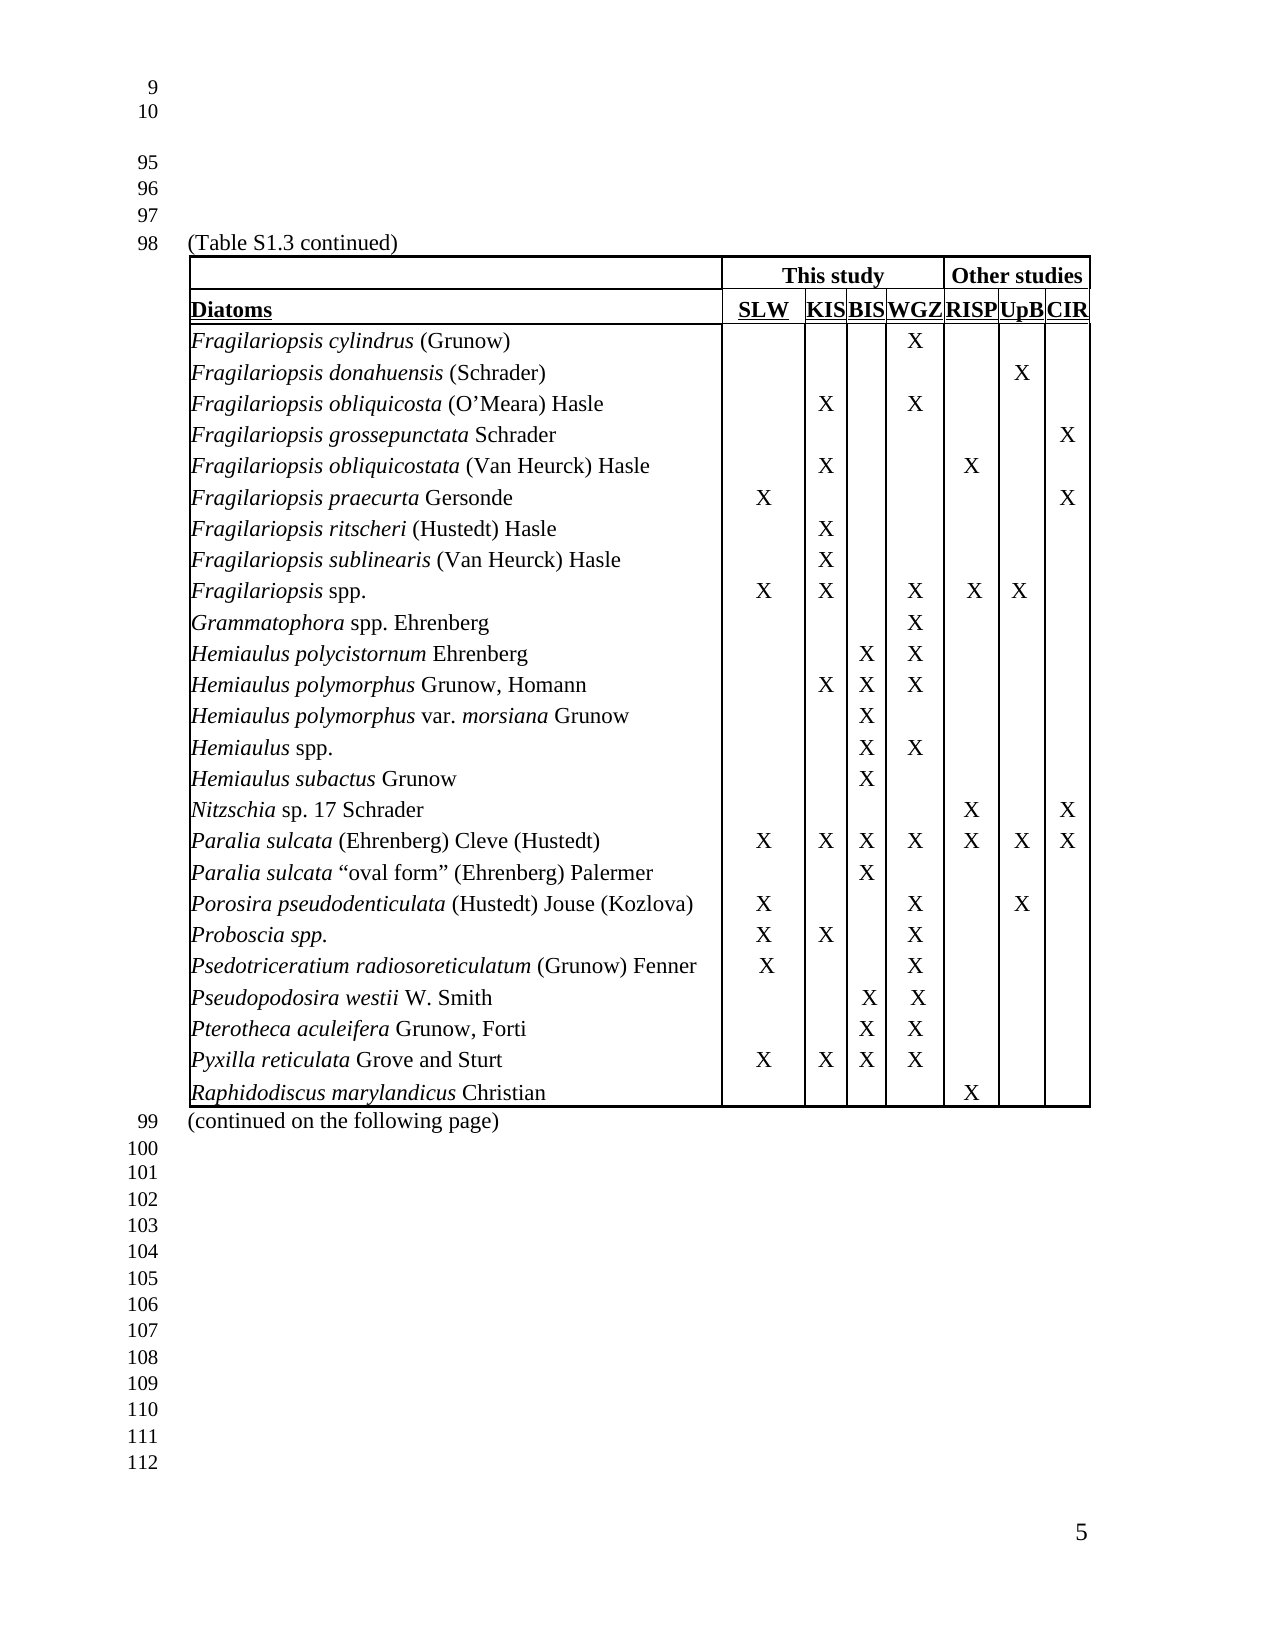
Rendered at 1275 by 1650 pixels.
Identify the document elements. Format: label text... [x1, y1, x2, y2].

table_cell [848, 573, 885, 604]
table_cell [848, 791, 885, 823]
table_cell [806, 729, 846, 760]
table_cell X [887, 385, 943, 416]
table_cell [1046, 354, 1089, 385]
table_cell [1000, 729, 1044, 760]
table_cell X [945, 1073, 998, 1105]
table_cell X [723, 479, 804, 510]
table_cell [945, 729, 998, 760]
table_cell [1046, 573, 1089, 604]
table_cell Fragilariopsis grossepunctata Schrader [191, 416, 721, 448]
table_cell X [848, 760, 885, 791]
table_cell X [848, 698, 885, 729]
table_cell X [1000, 823, 1044, 854]
table_cell Psedotriceratium radiosoreticulatum (Grunow) Fenner [191, 948, 721, 979]
table_cell [945, 385, 998, 416]
table_cell [945, 604, 998, 635]
table_cell [1046, 729, 1089, 760]
table_cell Fragilariopsis spp. [191, 573, 721, 604]
table_cell [1000, 1073, 1044, 1105]
table_cell [1000, 948, 1044, 979]
table_cell [1046, 510, 1089, 541]
table_cell [723, 698, 804, 729]
table_cell [1046, 1041, 1089, 1073]
table_cell [848, 479, 885, 510]
table_cell [1000, 510, 1044, 541]
table_cell [806, 1010, 846, 1041]
table_cell [945, 354, 998, 385]
table_cell [806, 979, 846, 1010]
table_cell X [723, 885, 804, 916]
table_cell [887, 479, 943, 510]
table_cell [806, 479, 846, 510]
table_cell [945, 635, 998, 666]
table_cell [887, 448, 943, 479]
table_cell [1046, 948, 1089, 979]
table_cell X [945, 823, 998, 854]
table_cell [723, 854, 804, 885]
table_cell X [887, 1010, 943, 1041]
table_cell X [806, 666, 846, 698]
table_cell [887, 791, 943, 823]
table_cell WGZ [887, 289, 944, 323]
table_cell Paralia sulcata (Ehrenberg) Cleve (Hustedt) [191, 823, 721, 854]
table_cell [806, 324, 846, 354]
table_cell Nitzschia sp. 17 Schrader [191, 791, 721, 823]
table_cell X [887, 573, 943, 604]
table_cell [945, 416, 998, 448]
table_cell [945, 948, 998, 979]
table_cell [848, 604, 885, 635]
table_cell [1000, 698, 1044, 729]
table_cell Proboscia spp. [191, 916, 721, 948]
table_cell [945, 698, 998, 729]
table_cell [723, 448, 804, 479]
table_cell [1046, 698, 1089, 729]
table_cell [848, 324, 885, 354]
table_cell X [806, 448, 846, 479]
table_cell [1046, 635, 1089, 666]
table_cell [1046, 448, 1089, 479]
table_cell [1046, 854, 1089, 885]
table_header [191, 258, 721, 288]
table_cell X [723, 1041, 804, 1073]
table_cell [887, 760, 943, 791]
table_cell [806, 1073, 846, 1105]
table_cell X [887, 948, 943, 979]
table_cell X [723, 573, 804, 604]
table_cell X [887, 885, 943, 916]
table_cell X [887, 635, 943, 666]
table_cell [806, 854, 846, 885]
table_cell Pterotheca aculeifera Grunow, Forti [191, 1010, 721, 1041]
table_cell [723, 510, 804, 541]
table_cell [848, 1073, 885, 1105]
table_cell X [1000, 573, 1044, 604]
table_cell X [1046, 791, 1089, 823]
table_cell [848, 541, 885, 573]
table_cell X [945, 573, 998, 604]
table_cell X [887, 604, 943, 635]
table_cell [945, 854, 998, 885]
table_cell [723, 541, 804, 573]
table_cell X [723, 823, 804, 854]
table_cell [1000, 916, 1044, 948]
table_cell [806, 948, 846, 979]
table_cell [806, 416, 846, 448]
table_cell [1000, 324, 1044, 354]
table_cell [1000, 979, 1044, 1010]
table_cell Fragilariopsis sublinearis (Van Heurck) Hasle [191, 541, 721, 573]
table_cell [887, 698, 943, 729]
table_cell [806, 635, 846, 666]
table_cell UpB [999, 289, 1045, 323]
table_header Other studies [945, 258, 1089, 288]
table_cell [806, 885, 846, 916]
table_cell X [848, 666, 885, 698]
table_cell [1046, 385, 1089, 416]
table_cell [945, 541, 998, 573]
table_cell Raphidodiscus marylandicus Christian [191, 1073, 721, 1105]
table_cell [723, 1073, 804, 1105]
table_cell [1000, 416, 1044, 448]
table_header This study [723, 258, 943, 288]
table_cell [723, 979, 804, 1010]
table_cell X [887, 1041, 943, 1073]
table_cell [945, 666, 998, 698]
table_cell X [887, 823, 943, 854]
table_cell [723, 604, 804, 635]
table_cell [887, 354, 943, 385]
table_cell X [945, 448, 998, 479]
table_cell [723, 666, 804, 698]
table_cell Fragilariopsis obliquicostata (Van Heurck) Hasle [191, 448, 721, 479]
table_cell X [848, 979, 885, 1010]
table_cell [806, 698, 846, 729]
table_cell X [887, 916, 943, 948]
table_cell X [887, 666, 943, 698]
table_cell [945, 510, 998, 541]
table_cell Grammatophora spp. Ehrenberg [191, 604, 721, 635]
table_cell X [806, 510, 846, 541]
table_cell [723, 385, 804, 416]
table_cell [806, 760, 846, 791]
table_cell SLW [723, 289, 805, 323]
table_cell X [1046, 416, 1089, 448]
text (continued on the following page) [187, 1107, 1087, 1134]
table_cell [848, 354, 885, 385]
table_cell X [1046, 479, 1089, 510]
table_cell RISP [945, 289, 998, 319]
table_cell [1000, 635, 1044, 666]
table_cell [1046, 916, 1089, 948]
table_cell [945, 885, 998, 916]
table_cell [848, 448, 885, 479]
table_cell X [848, 854, 885, 885]
table_cell X [848, 1041, 885, 1073]
table_cell [887, 854, 943, 885]
table_cell Fragilariopsis praecurta Gersonde [191, 479, 721, 510]
text (Table S1.3 continued) [187, 229, 1087, 255]
table_cell [806, 354, 846, 385]
table_cell [848, 510, 885, 541]
table_cell Pyxilla reticulata Grove and Sturt [191, 1041, 721, 1073]
table_cell [1000, 1010, 1044, 1041]
table_cell KIS [806, 289, 846, 319]
table_cell [723, 635, 804, 666]
table_cell [806, 604, 846, 635]
table_cell Diatoms [191, 290, 722, 323]
table_cell [1046, 604, 1089, 635]
table_cell [887, 510, 943, 541]
table_cell [1046, 1073, 1089, 1105]
table_cell [945, 916, 998, 948]
table_cell X [848, 1010, 885, 1041]
table_cell [1000, 385, 1044, 416]
table_cell [945, 324, 998, 354]
table_cell Paralia sulcata “oval form” (Ehrenberg) Palermer [191, 854, 721, 885]
table_cell [1000, 1041, 1044, 1073]
table_cell [848, 416, 885, 448]
table_cell Hemiaulus subactus Grunow [191, 760, 721, 791]
table_cell [1000, 541, 1044, 573]
table_cell [1000, 854, 1044, 885]
table_cell Fragilariopsis donahuensis (Schrader) [191, 354, 721, 385]
table_cell Fragilariopsis cylindrus (Grunow) [191, 325, 721, 354]
table_cell X [848, 823, 885, 854]
table_cell X [806, 1041, 846, 1073]
table_cell [1046, 760, 1089, 791]
table_cell X [806, 541, 846, 573]
table_cell X [1046, 823, 1089, 854]
table_cell [848, 885, 885, 916]
table_cell X [723, 916, 804, 948]
table_cell Fragilariopsis obliquicosta (O’Meara) Hasle [191, 385, 721, 416]
table_cell [1046, 885, 1089, 916]
table_cell [1000, 448, 1044, 479]
table_cell X [1000, 354, 1044, 385]
table_cell [887, 1073, 943, 1105]
table_cell [848, 916, 885, 948]
table_cell [1000, 760, 1044, 791]
table_cell Porosira pseudodenticulata (Hustedt) Jouse (Kozlova) [191, 885, 721, 916]
table_cell X [806, 385, 846, 416]
table_cell [848, 385, 885, 416]
table_cell X [848, 635, 885, 666]
table_cell [1000, 604, 1044, 635]
table_cell Fragilariopsis ritscheri (Hustedt) Hasle [191, 510, 721, 541]
table_cell [945, 479, 998, 510]
table_cell [806, 791, 846, 823]
table_cell X [723, 948, 804, 979]
table_cell [723, 791, 804, 823]
table_cell Hemiaulus polymorphus var. morsiana Grunow [191, 698, 721, 729]
table_cell [1000, 666, 1044, 698]
table_cell [723, 324, 804, 354]
table_cell [1046, 666, 1089, 698]
table_cell [945, 1010, 998, 1041]
table_cell Hemiaulus polycistornum Ehrenberg [191, 635, 721, 666]
table_cell [723, 760, 804, 791]
table_cell [848, 948, 885, 979]
table_cell X [806, 573, 846, 604]
table_cell [723, 354, 804, 385]
table_cell X [1000, 885, 1044, 916]
table_cell X [945, 791, 998, 823]
table_cell X [806, 916, 846, 948]
table_cell [1000, 791, 1044, 823]
table_cell [723, 729, 804, 760]
table_cell [1046, 1010, 1089, 1041]
table_cell [945, 760, 998, 791]
table_cell X [848, 729, 885, 760]
table_cell CIR [1046, 288, 1089, 319]
table_cell [1000, 479, 1044, 510]
table_cell [723, 416, 804, 448]
table_cell X [887, 729, 943, 760]
table_cell Hemiaulus polymorphus Grunow, Homann [191, 666, 721, 698]
table_cell X [887, 324, 943, 354]
table_cell [945, 1041, 998, 1073]
table_cell Pseudopodosira westii W. Smith [191, 979, 721, 1010]
table_cell [945, 979, 998, 1010]
table_cell [1046, 979, 1089, 1010]
table_cell [1046, 541, 1089, 573]
table_cell X [806, 823, 846, 854]
table_cell Hemiaulus spp. [191, 729, 721, 760]
table_cell X [887, 979, 943, 1010]
table_cell [1046, 323, 1089, 354]
table_cell BIS [847, 289, 886, 323]
table_cell [887, 541, 943, 573]
table_cell [887, 416, 943, 448]
table_cell [723, 1010, 804, 1041]
